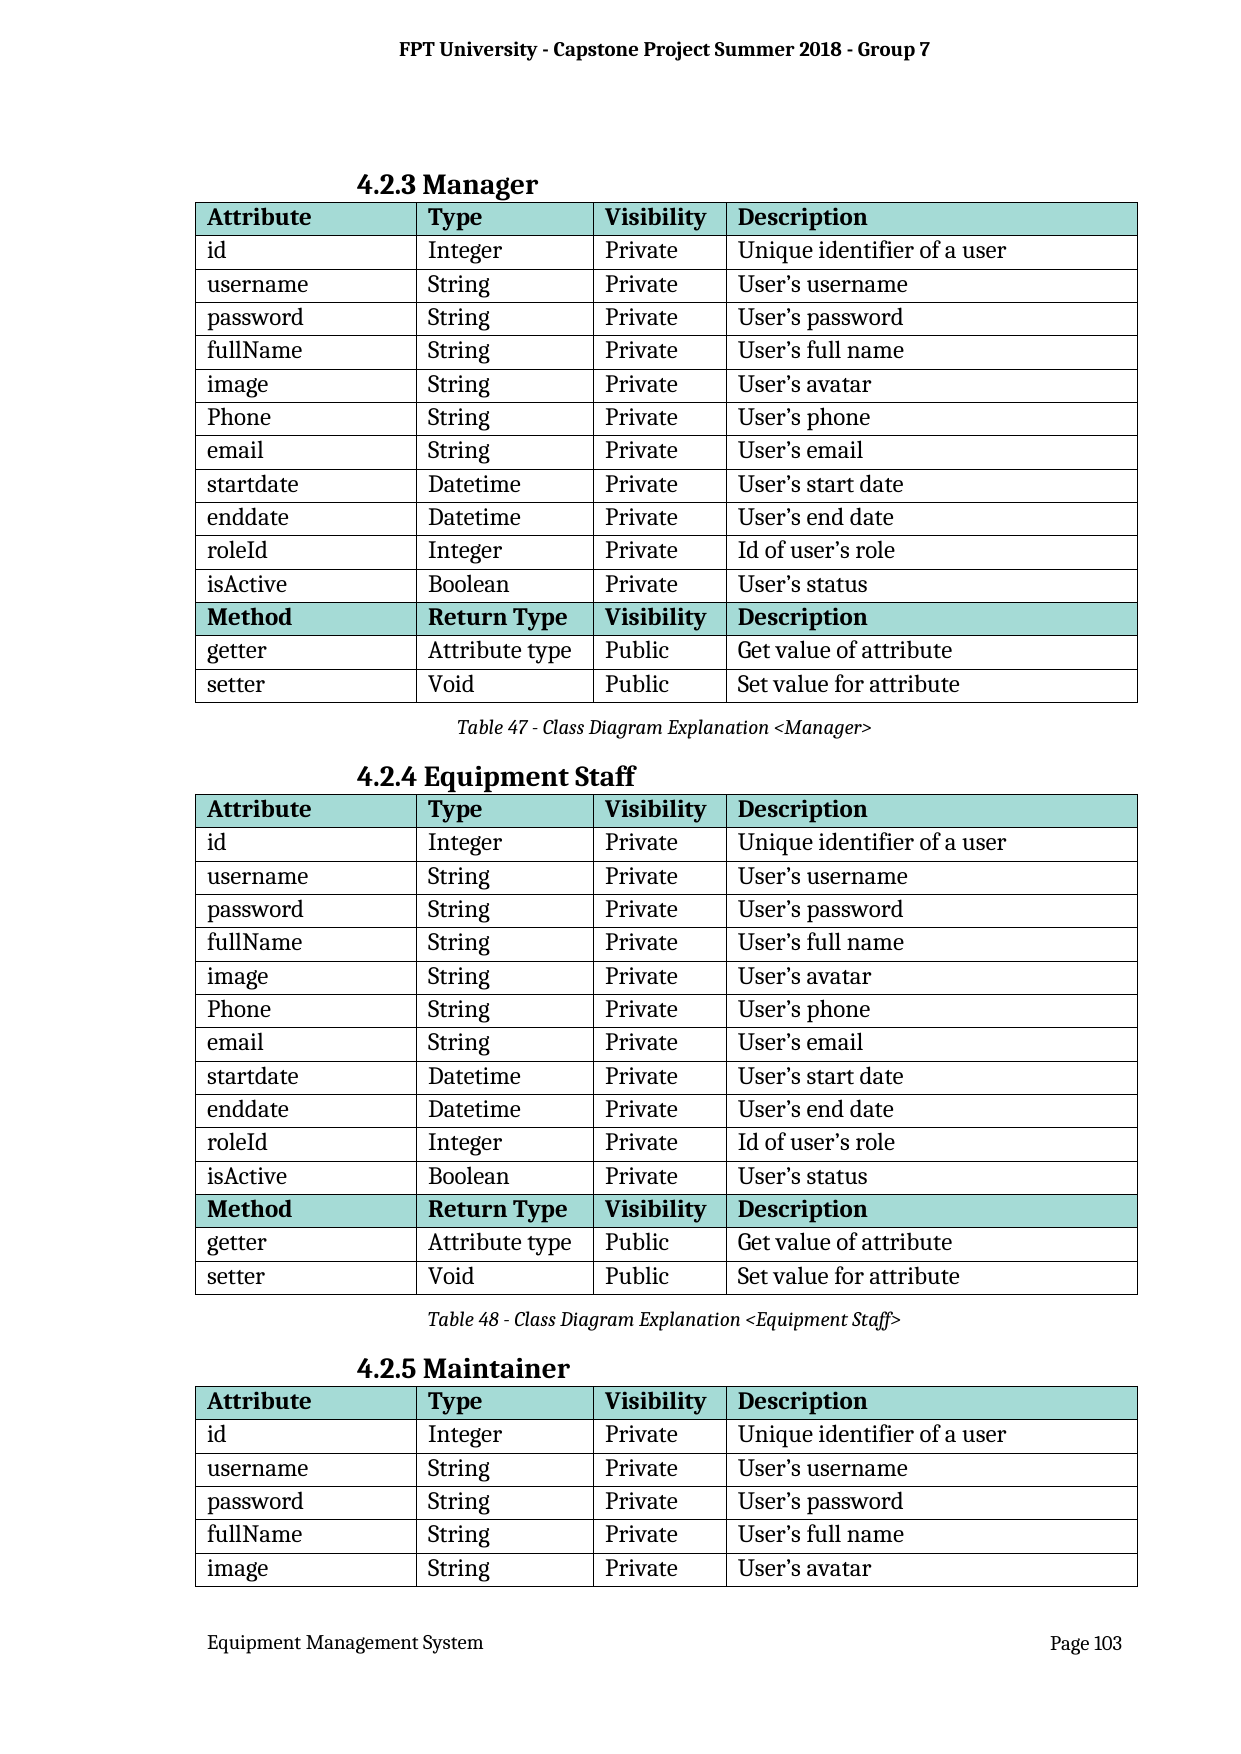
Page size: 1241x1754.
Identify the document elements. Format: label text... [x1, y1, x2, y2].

table_cell String [417, 403, 593, 435]
table_cell Public [594, 1228, 726, 1261]
table_cell Datetime [417, 503, 593, 535]
table_cell Visibility [594, 1195, 726, 1227]
table_cell User’s username [727, 270, 1137, 302]
table_cell Void [417, 1262, 593, 1294]
table_cell Private [594, 928, 726, 961]
table_header Visibility [594, 795, 726, 827]
table_cell roleId [196, 1128, 416, 1161]
table_cell Attribute type [417, 636, 593, 669]
table_header Type [417, 795, 593, 827]
table_cell email [196, 1028, 416, 1061]
table_cell Datetime [417, 1062, 593, 1094]
table_cell Private [594, 895, 726, 927]
table_cell Integer [417, 536, 593, 569]
table_cell User’s full name [727, 928, 1137, 961]
table_header Type [417, 1387, 593, 1419]
table_cell User’s password [727, 1487, 1137, 1519]
table_cell Private [594, 536, 726, 569]
table_cell isActive [196, 1162, 416, 1194]
table_cell username [196, 270, 416, 302]
table_cell Private [594, 862, 726, 894]
text Table 48 - Class Diagram Explanation <Equipment Staff> [207, 1307, 1122, 1331]
table_cell Integer [417, 1128, 593, 1161]
table_cell Private [594, 1554, 726, 1586]
table_cell Private [594, 1487, 726, 1519]
table_cell Method [196, 603, 416, 635]
table_header Type [417, 203, 593, 235]
subtitle 4.2.3 Manager [357, 168, 1122, 202]
table_cell isActive [196, 570, 416, 602]
table_header Visibility [594, 1387, 726, 1419]
table_cell Boolean [417, 1162, 593, 1194]
table_cell fullName [196, 1520, 416, 1552]
subtitle 4.2.4 Equipment Staff [357, 760, 1122, 794]
table_cell User’s avatar [727, 962, 1137, 994]
table_cell Private [594, 828, 726, 861]
table_cell Private [594, 962, 726, 994]
table_cell Private [594, 1062, 726, 1094]
table_cell Get value of attribute [727, 636, 1137, 669]
table_header Attribute [196, 1387, 416, 1419]
table_cell Integer [417, 828, 593, 861]
table_cell User’s status [727, 1162, 1137, 1194]
table_cell Return Type [417, 1195, 593, 1227]
table_cell Set value for attribute [727, 670, 1137, 702]
table_cell username [196, 1454, 416, 1486]
table_cell roleId [196, 536, 416, 569]
table_cell id [196, 1420, 416, 1452]
table_cell Integer [417, 1420, 593, 1452]
table_cell Integer [417, 236, 593, 269]
table_cell username [196, 862, 416, 894]
table_cell User’s start date [727, 1062, 1137, 1094]
text Table 47 - Class Diagram Explanation <Manager> [207, 716, 1122, 739]
table_cell Private [594, 1454, 726, 1486]
table_cell String [417, 962, 593, 994]
table_cell User’s password [727, 895, 1137, 927]
table_cell String [417, 1520, 593, 1552]
table_cell image [196, 370, 416, 402]
table_cell String [417, 895, 593, 927]
table_header Description [727, 1387, 1137, 1419]
table_cell String [417, 862, 593, 894]
table_cell Attribute type [417, 1228, 593, 1261]
table_cell Get value of attribute [727, 1228, 1137, 1261]
table_cell Boolean [417, 570, 593, 602]
table_cell String [417, 1028, 593, 1061]
table_cell String [417, 1454, 593, 1486]
table_cell String [417, 995, 593, 1027]
table_cell User’s end date [727, 1095, 1137, 1127]
table_cell Private [594, 995, 726, 1027]
table_cell String [417, 1487, 593, 1519]
table_cell Private [594, 303, 726, 335]
table_cell Description [727, 1195, 1137, 1227]
table_cell Private [594, 436, 726, 469]
table_cell Id of user’s role [727, 1128, 1137, 1161]
table_cell User’s full name [727, 336, 1137, 369]
table_cell Public [594, 670, 726, 702]
table_cell Private [594, 270, 726, 302]
table_cell startdate [196, 470, 416, 502]
table_cell Unique identifier of a user [727, 828, 1137, 861]
table_cell User’s avatar [727, 370, 1137, 402]
table_cell Private [594, 1520, 726, 1552]
table_cell Phone [196, 995, 416, 1027]
table_cell Set value for attribute [727, 1262, 1137, 1294]
table_cell User’s username [727, 862, 1137, 894]
table_cell password [196, 303, 416, 335]
table_header Description [727, 203, 1137, 235]
table_cell id [196, 236, 416, 269]
table_cell Void [417, 670, 593, 702]
table_cell User’s full name [727, 1520, 1137, 1552]
table_header Visibility [594, 203, 726, 235]
table_cell Visibility [594, 603, 726, 635]
table_cell Private [594, 1128, 726, 1161]
table_cell startdate [196, 1062, 416, 1094]
table_cell Private [594, 1420, 726, 1452]
table_cell User’s email [727, 1028, 1137, 1061]
table_cell Private [594, 470, 726, 502]
table_header Attribute [196, 795, 416, 827]
table_cell Private [594, 1162, 726, 1194]
table_cell getter [196, 1228, 416, 1261]
table_cell String [417, 1554, 593, 1586]
table_cell fullName [196, 336, 416, 369]
table_cell password [196, 895, 416, 927]
table_cell Unique identifier of a user [727, 236, 1137, 269]
table_cell Method [196, 1195, 416, 1227]
table_cell fullName [196, 928, 416, 961]
table_cell Unique identifier of a user [727, 1420, 1137, 1452]
table_cell password [196, 1487, 416, 1519]
table_cell String [417, 270, 593, 302]
table_cell Private [594, 503, 726, 535]
table_cell Private [594, 236, 726, 269]
table_cell image [196, 962, 416, 994]
table_cell Datetime [417, 470, 593, 502]
table_cell User’s end date [727, 503, 1137, 535]
table_cell Return Type [417, 603, 593, 635]
table_cell User’s username [727, 1454, 1137, 1486]
table_cell Private [594, 1095, 726, 1127]
table_cell String [417, 336, 593, 369]
table_cell Public [594, 1262, 726, 1294]
table_cell User’s start date [727, 470, 1137, 502]
table_cell User’s phone [727, 995, 1137, 1027]
table_cell String [417, 436, 593, 469]
table_cell Private [594, 403, 726, 435]
table_cell Description [727, 603, 1137, 635]
table_cell String [417, 303, 593, 335]
table_cell Private [594, 1028, 726, 1061]
table_cell Id of user’s role [727, 536, 1137, 569]
table_cell User’s password [727, 303, 1137, 335]
table_cell getter [196, 636, 416, 669]
table_header Description [727, 795, 1137, 827]
table_cell User’s status [727, 570, 1137, 602]
table_cell Public [594, 636, 726, 669]
table_cell image [196, 1554, 416, 1586]
table_cell User’s avatar [727, 1554, 1137, 1586]
table_cell Datetime [417, 1095, 593, 1127]
table_cell User’s phone [727, 403, 1137, 435]
table_cell Private [594, 570, 726, 602]
table_cell String [417, 370, 593, 402]
table_cell Private [594, 370, 726, 402]
subtitle 4.2.5 Maintainer [357, 1352, 1122, 1386]
table_cell id [196, 828, 416, 861]
table_cell Phone [196, 403, 416, 435]
table_header Attribute [196, 203, 416, 235]
table_cell setter [196, 1262, 416, 1294]
table_cell setter [196, 670, 416, 702]
table_cell email [196, 436, 416, 469]
table_cell String [417, 928, 593, 961]
table_cell enddate [196, 503, 416, 535]
table_cell Private [594, 336, 726, 369]
table_cell User’s email [727, 436, 1137, 469]
table_cell enddate [196, 1095, 416, 1127]
